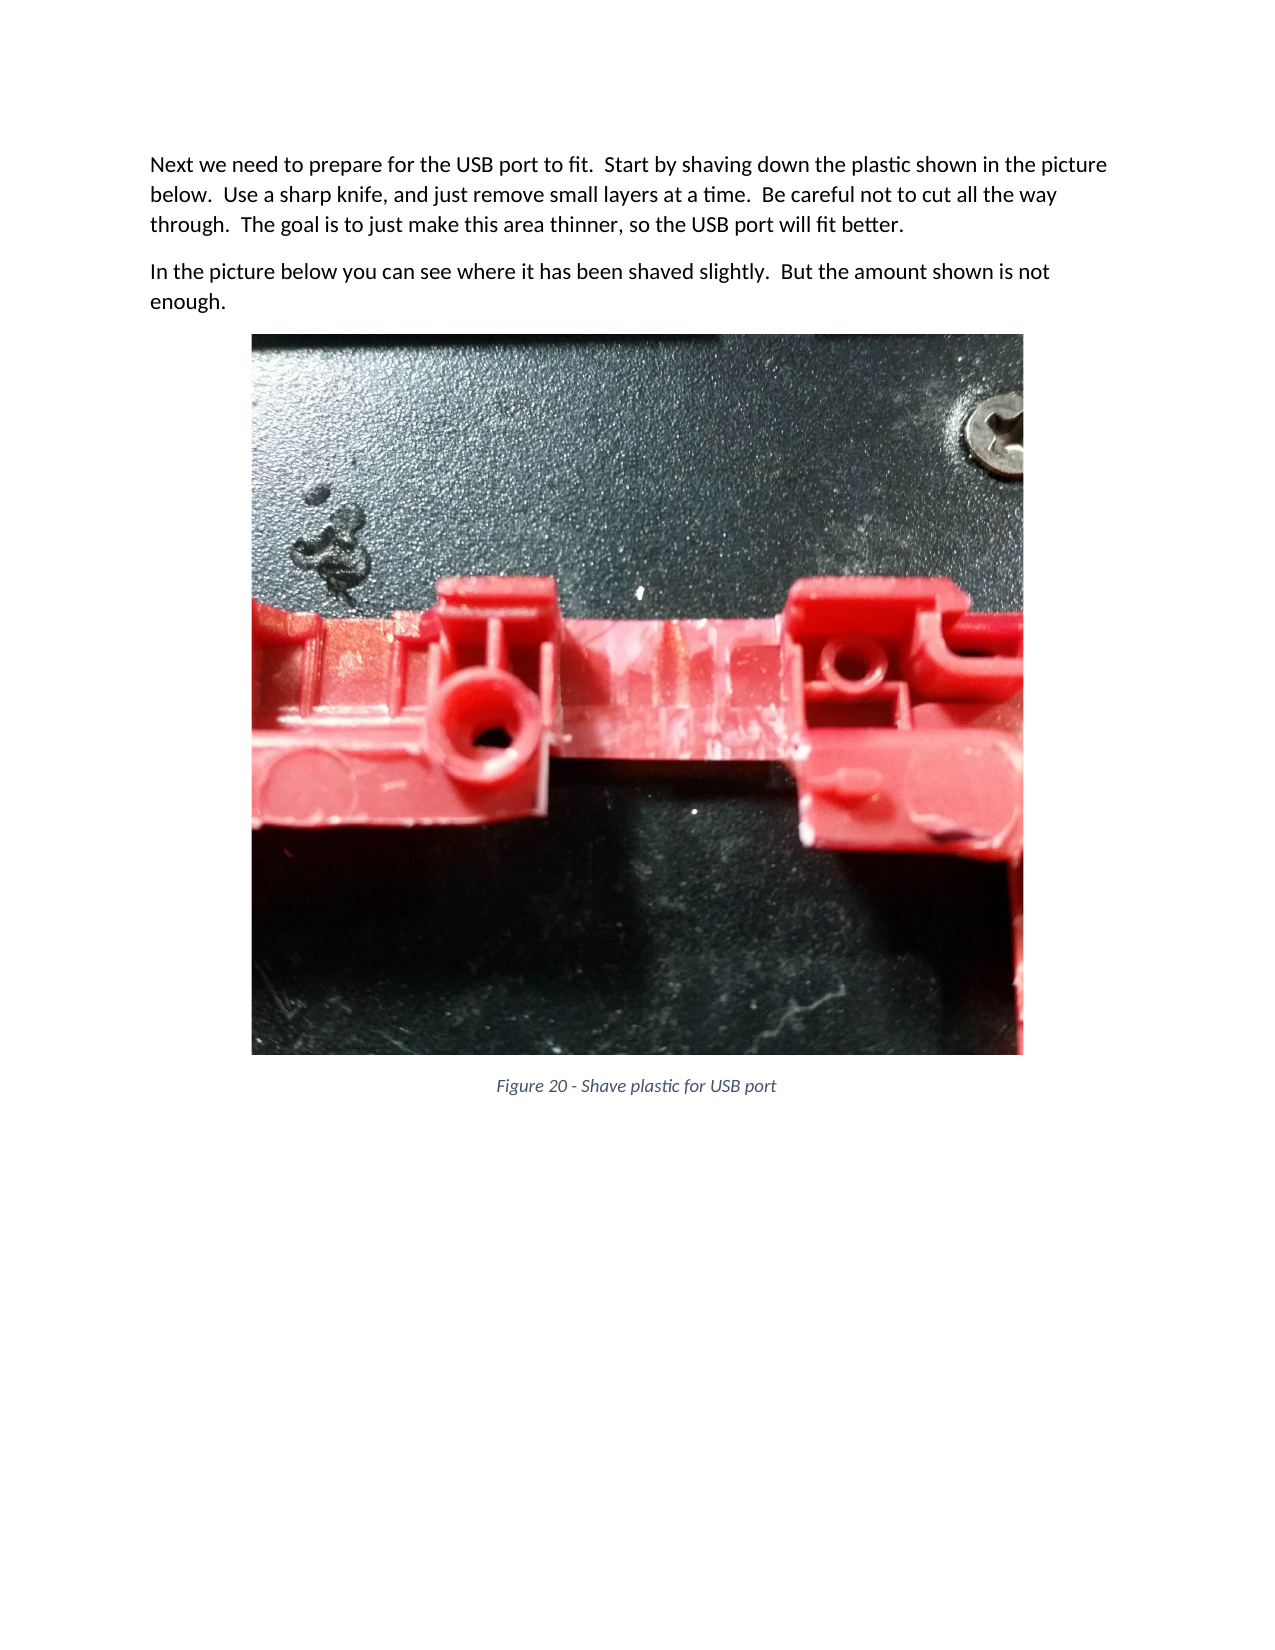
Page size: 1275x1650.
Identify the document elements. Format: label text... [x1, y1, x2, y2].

text Next we need to prepare for the USB port to fit. Start by shaving down the plastic shown in the picture below. Use a sharp knife, and just remove small layers at a time. Be careful not to cut all the way through. The goal is to just make this area thinner, so the USB port will fit better. [150, 150, 1125, 238]
text In the picture below you can see where it has been shaved slightly. But the amount shown is not enough. [150, 257, 1125, 316]
text Figure 20 - Shave plastic for USB port [150, 1074, 1125, 1097]
picture [251, 334, 1024, 1055]
